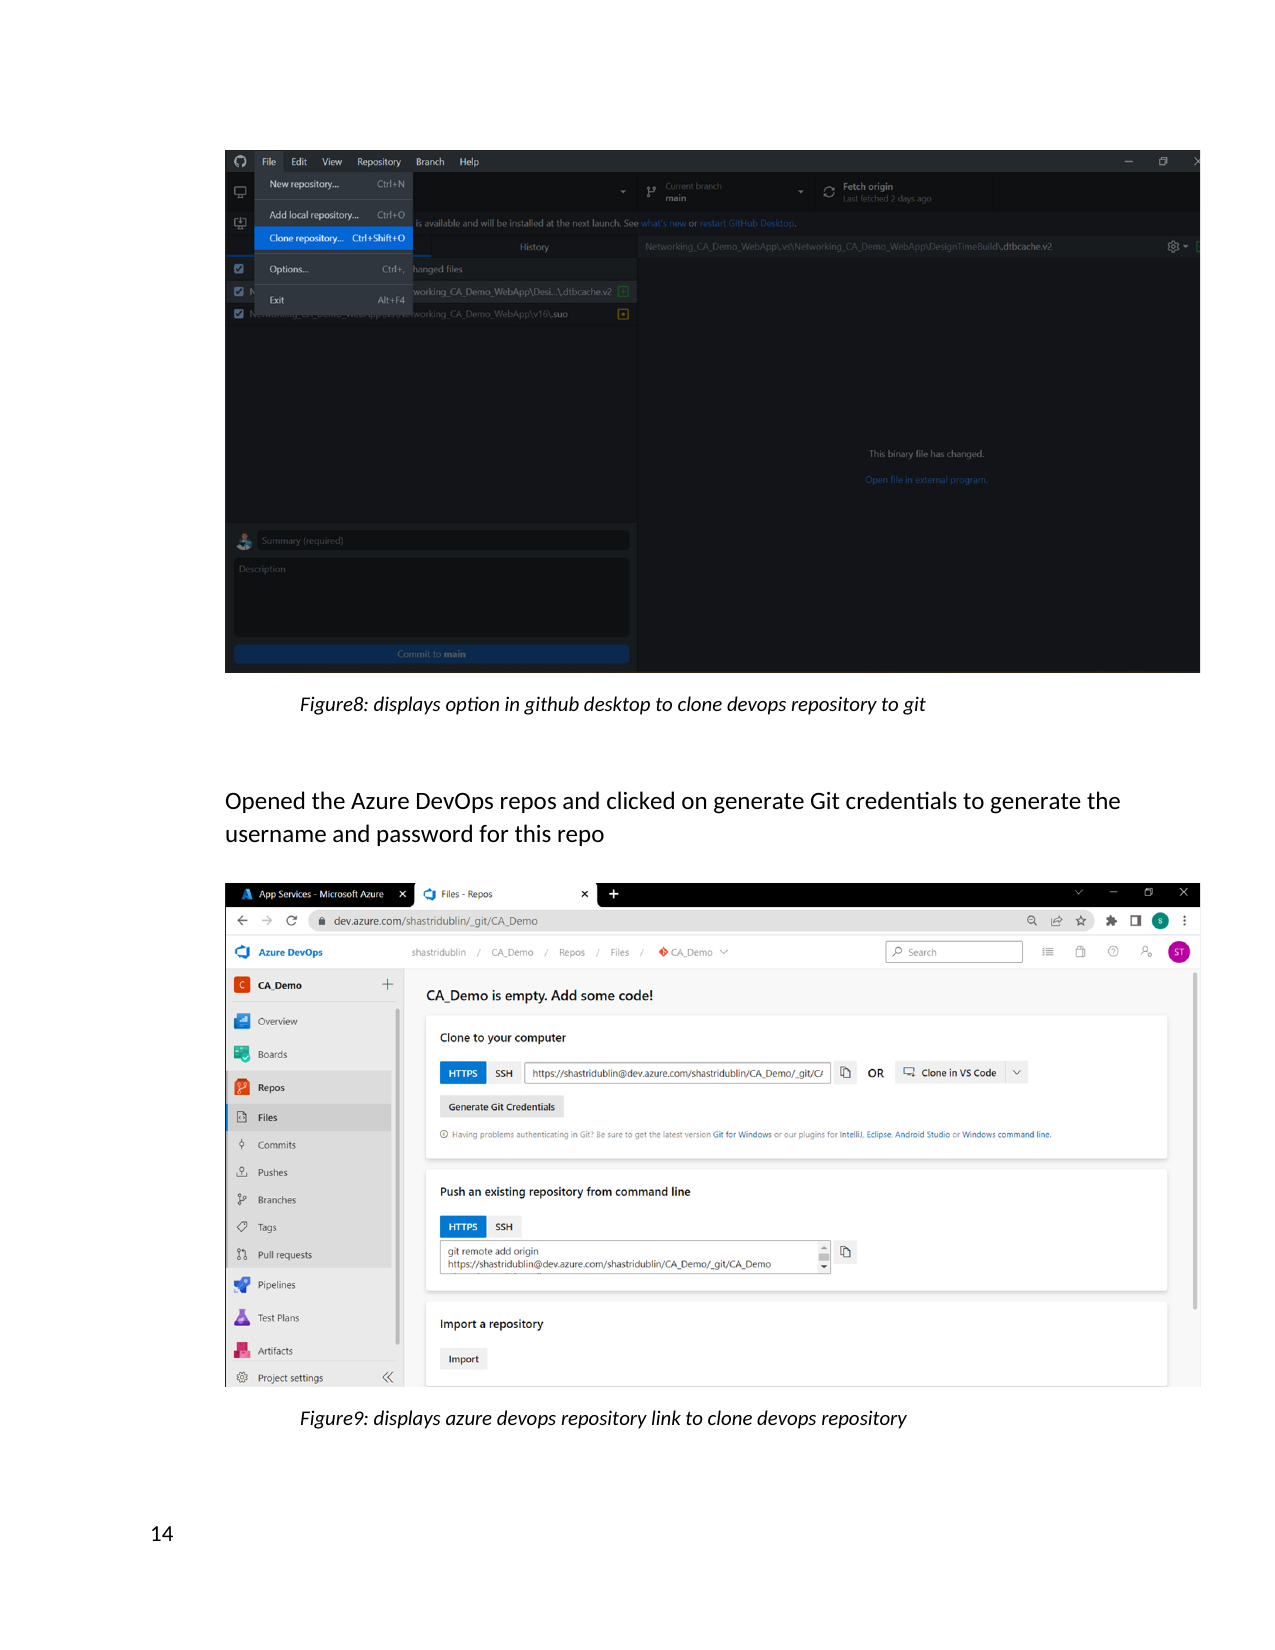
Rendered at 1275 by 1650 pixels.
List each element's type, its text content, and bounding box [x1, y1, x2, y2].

text Figure9: displays azure devops repository link to clone devops repository [225, 1405, 1125, 1431]
picture [225, 150, 1200, 673]
text Figure8: displays option in github desktop to clone devops repository to git [225, 691, 1125, 717]
picture [225, 883, 1200, 1387]
list Opened the Azure DevOps repos and clicked on generate Git credentials to generate the username and password for this repo [225, 785, 1125, 848]
